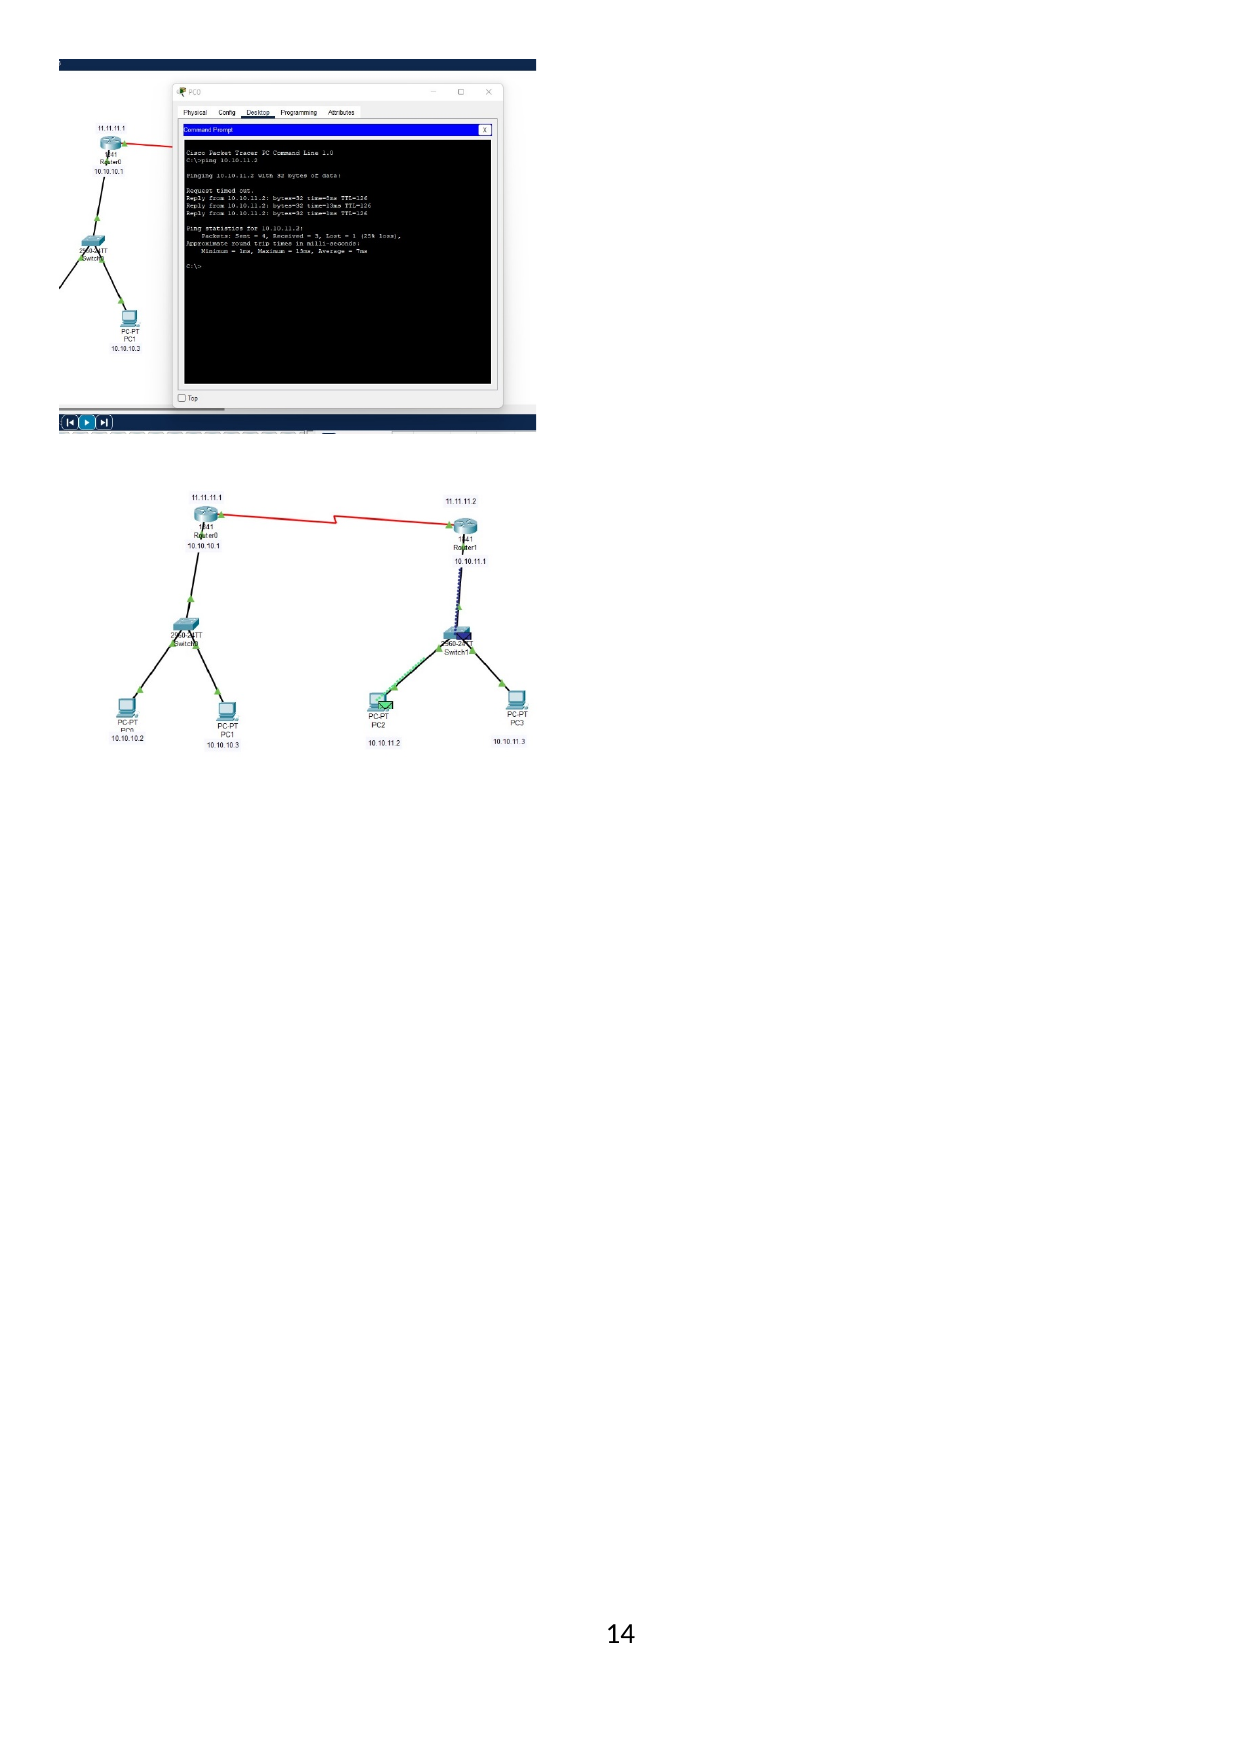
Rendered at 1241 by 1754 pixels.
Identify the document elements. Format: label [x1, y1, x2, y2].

picture [59, 59, 537, 434]
picture [59, 452, 650, 784]
